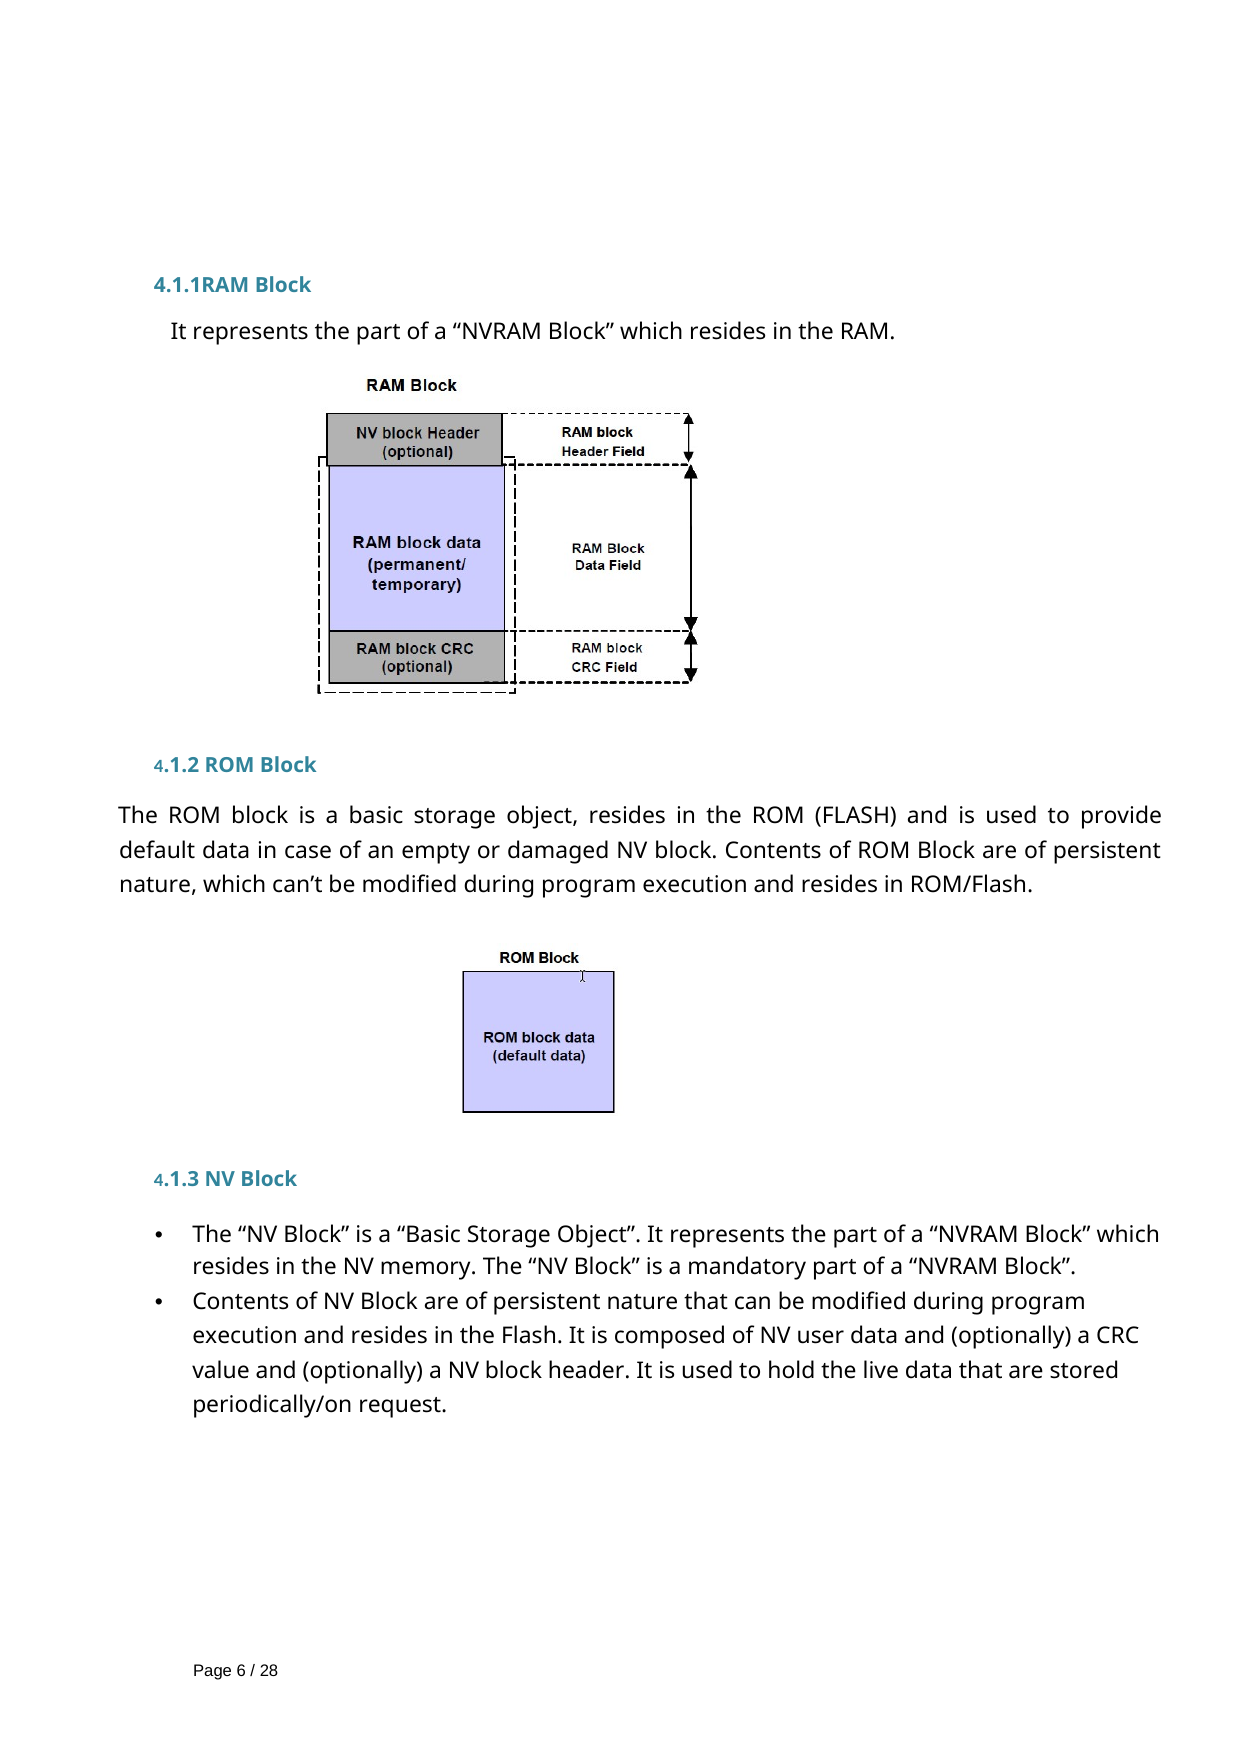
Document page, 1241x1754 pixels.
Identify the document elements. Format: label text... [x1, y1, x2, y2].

text 4.1.2 ROM Block [154, 750, 1169, 778]
text It represents the part of a “NVRAM Block” which resides in the RAM. [116, 314, 1169, 346]
text The ROM block is a basic storage object, resides in the ROM (FLASH) and is used to provide default data in case of an empty or damaged NV block. Contents of ROM Block are of persistent nature, which can’t be modified during program execution and resides in ROM/Flash. [118, 799, 1163, 899]
text 4.1.1RAM Block [154, 270, 1169, 298]
picture [439, 943, 648, 1116]
list The “NV Block” is a “Basic Storage Object”. It represents the part of a “NVRAM Block” which resides in the NV memory. The “NV Block” is a mandatory part of a “NVRAM Block”. [154, 1218, 1166, 1281]
list Contents of NV Block are of persistent nature that can be modified during program execution and resides in the Flash. It is composed of NV user data and (optionally) a CRC value and (optionally) a NV block header. It is used to hold the live data that are stored periodically/on request. [154, 1285, 1166, 1419]
text 4.1.3 NV Block [154, 1164, 1169, 1193]
picture [308, 349, 709, 701]
